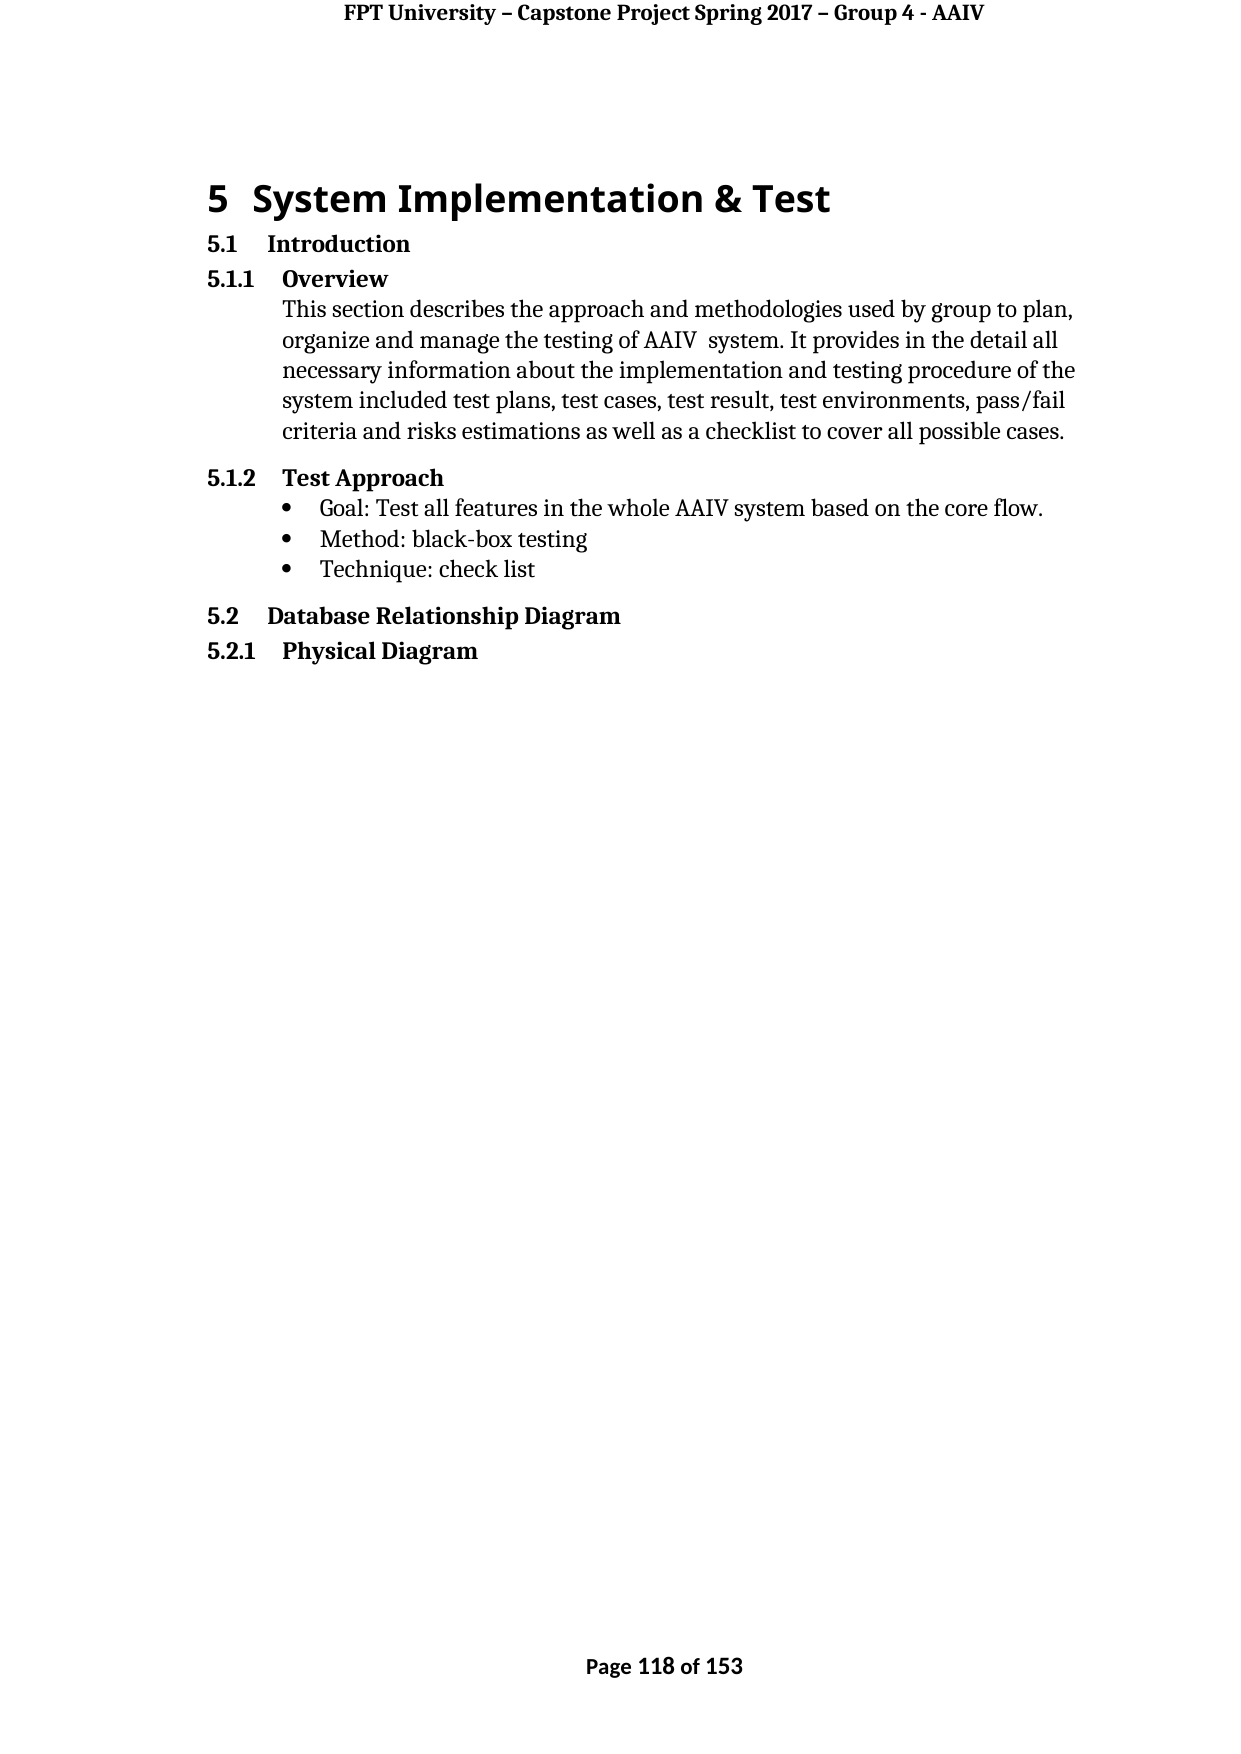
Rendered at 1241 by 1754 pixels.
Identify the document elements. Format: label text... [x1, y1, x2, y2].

subtitle Introduction [207, 230, 1122, 259]
list This section describes the approach and methodologies used by group to plan, organize and manage the testing of AAIV system. It provides in the detail all necessary information about the implementation and testing procedure of the system included test plans, test cases, test result, test environments, pass/fail criteria and risks estimations as well as a checklist to cover all possible cases. [282, 295, 1122, 446]
list Technique: check list [282, 555, 1122, 584]
subtitle Test Approach [207, 464, 1122, 493]
subtitle Database Relationship Diagram [207, 602, 1122, 631]
subtitle Overview [207, 265, 1122, 293]
subtitle Physical Diagram [207, 637, 1122, 666]
list Method: black-box testing [282, 525, 1122, 553]
subtitle System Implementation & Test [207, 172, 1122, 223]
list Goal: Test all features in the whole AAIV system based on the core flow. [282, 494, 1122, 523]
